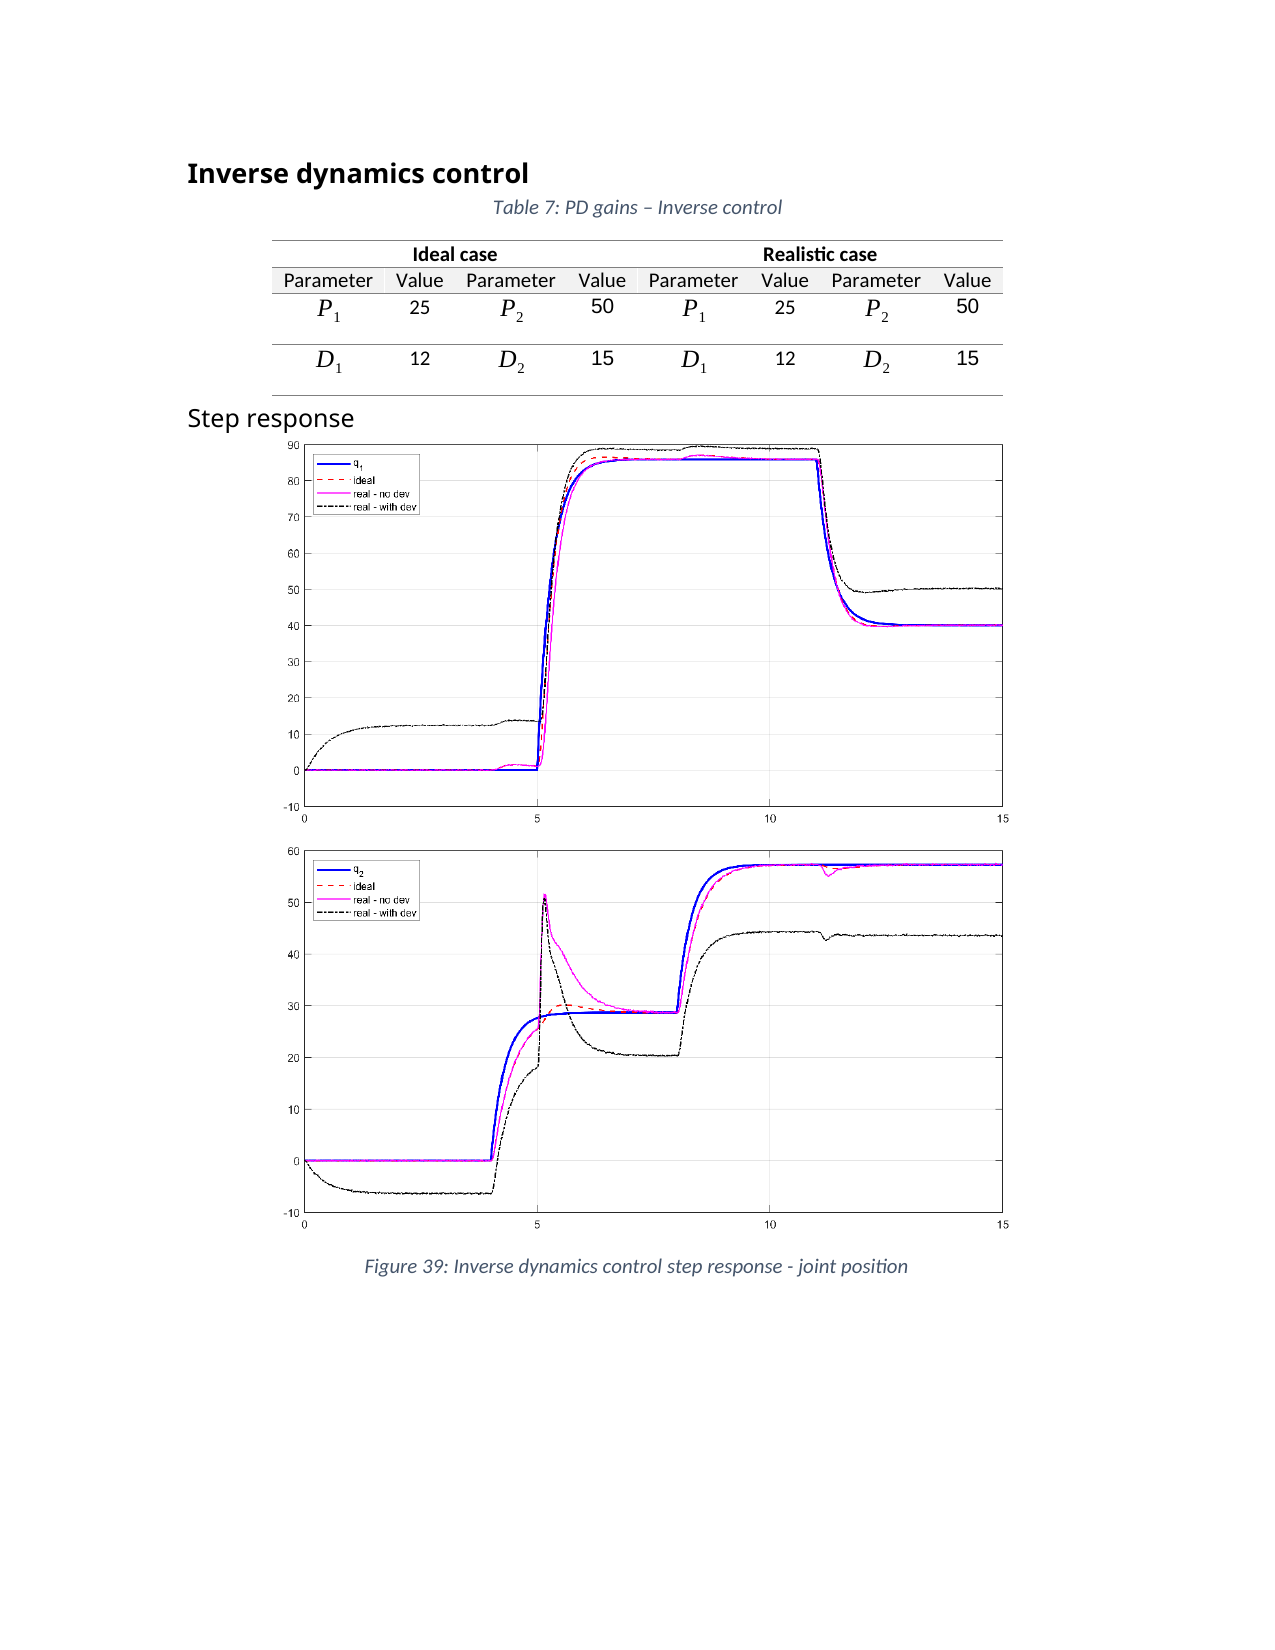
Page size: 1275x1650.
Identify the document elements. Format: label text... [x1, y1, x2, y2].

subtitle Step response [187, 401, 1087, 435]
table_cell 50 [567, 294, 637, 344]
table_cell Parameter [455, 268, 567, 293]
table_cell Value [750, 268, 820, 293]
table_cell Parameter [638, 268, 750, 293]
table_cell 25 [385, 294, 455, 344]
table_cell Parameter [820, 268, 932, 293]
table_cell Parameter [272, 268, 384, 293]
table_cell [820, 345, 932, 395]
table_header Realistic case [638, 241, 1003, 267]
table_cell 15 [567, 345, 637, 395]
table_cell [638, 345, 750, 395]
text Table 7: PD gains – Inverse control [187, 194, 1087, 219]
table_cell Value [385, 268, 455, 293]
table_cell 25 [750, 294, 820, 344]
picture [187, 437, 1088, 828]
table_cell Value [932, 268, 1003, 293]
table_header Ideal case [272, 241, 637, 267]
table_cell [272, 345, 384, 395]
table_cell [820, 294, 932, 344]
text Figure 39: Inverse dynamics control step response - joint position [187, 1253, 1087, 1279]
table_cell [455, 345, 567, 395]
table_cell [272, 294, 384, 344]
table_cell [455, 294, 567, 344]
picture [187, 846, 1088, 1235]
table_cell 50 [932, 294, 1003, 344]
table_cell 12 [385, 345, 455, 395]
table_cell 15 [932, 345, 1003, 395]
table_cell [638, 294, 750, 344]
table_cell Value [567, 268, 637, 293]
table_cell 12 [750, 345, 820, 395]
subtitle Inverse dynamics control [187, 154, 1087, 191]
